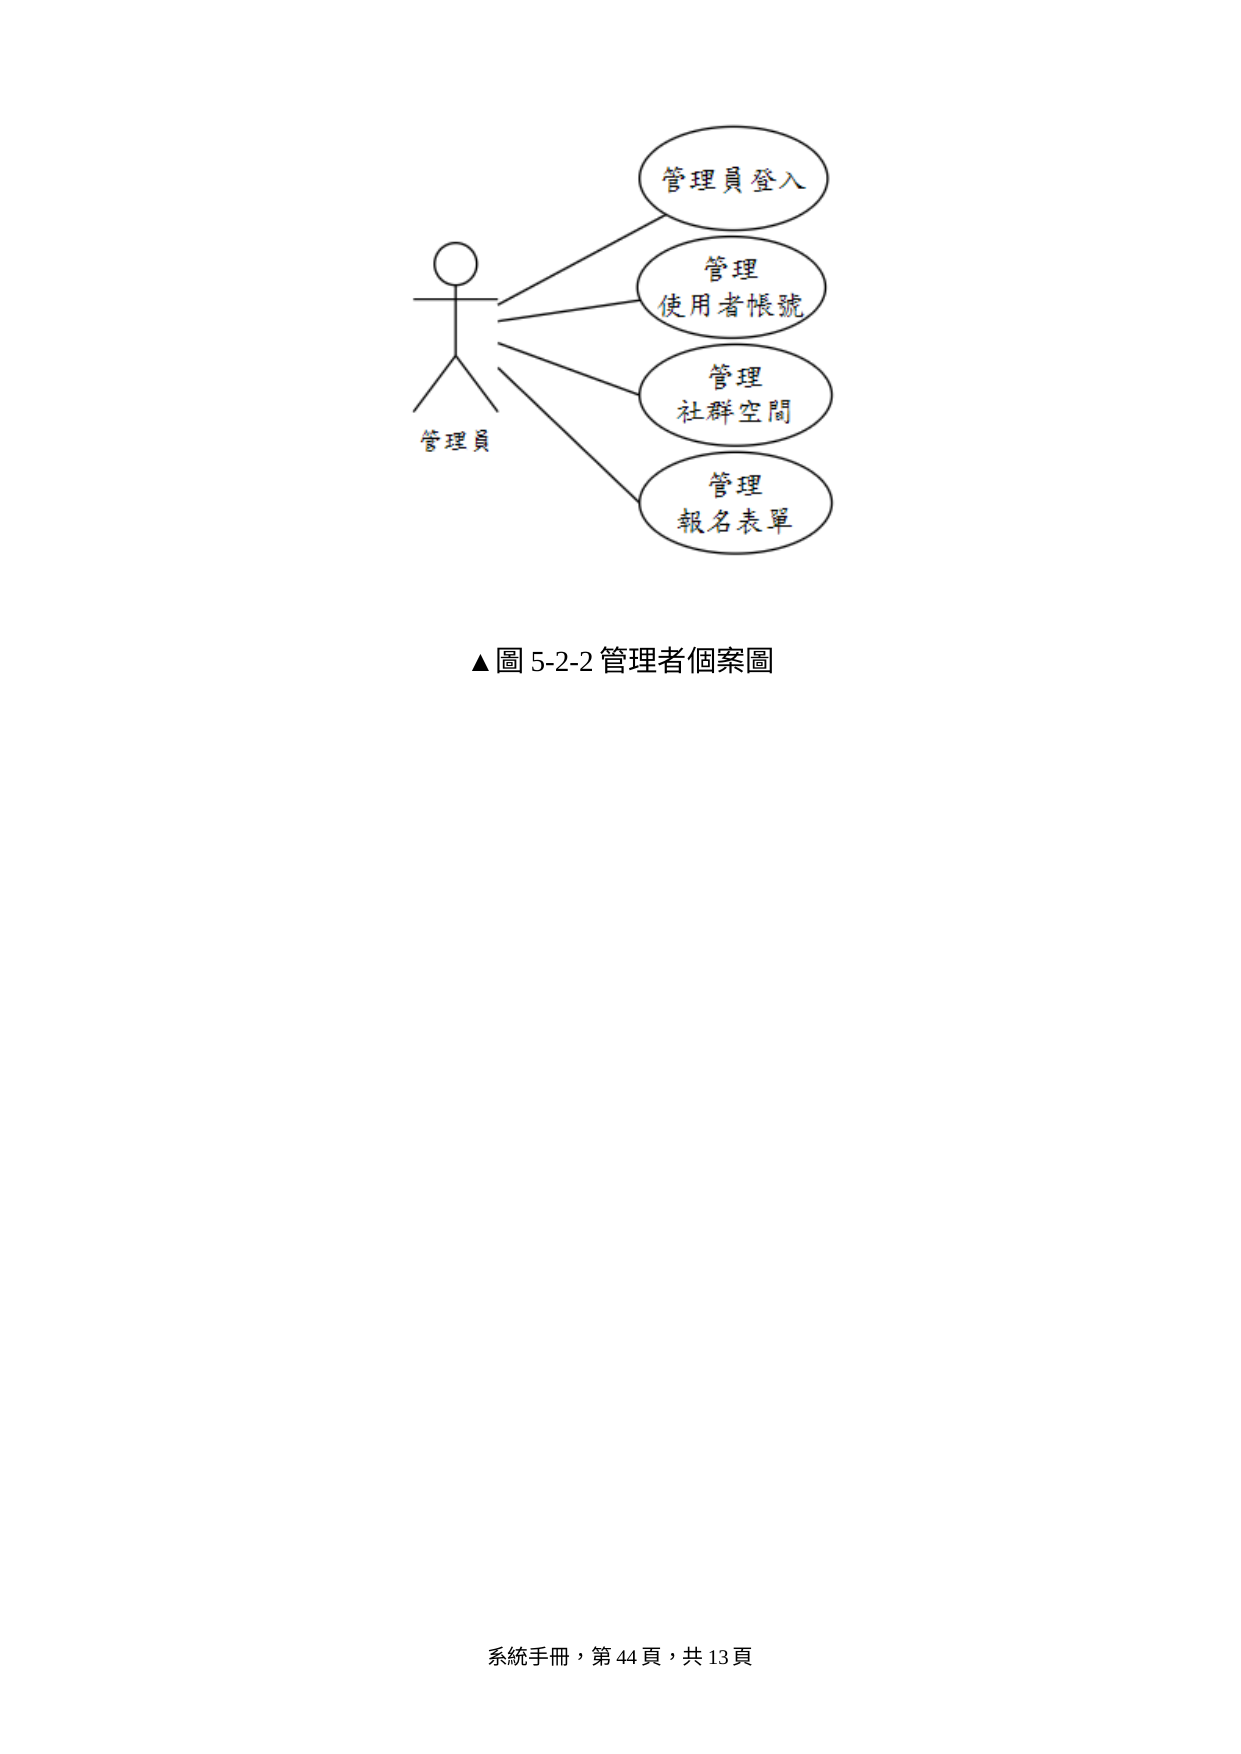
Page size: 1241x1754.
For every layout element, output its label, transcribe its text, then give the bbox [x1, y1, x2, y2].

text ▲圖 5-2-2管理者個案圖 [89, 621, 1152, 696]
picture [368, 95, 872, 596]
